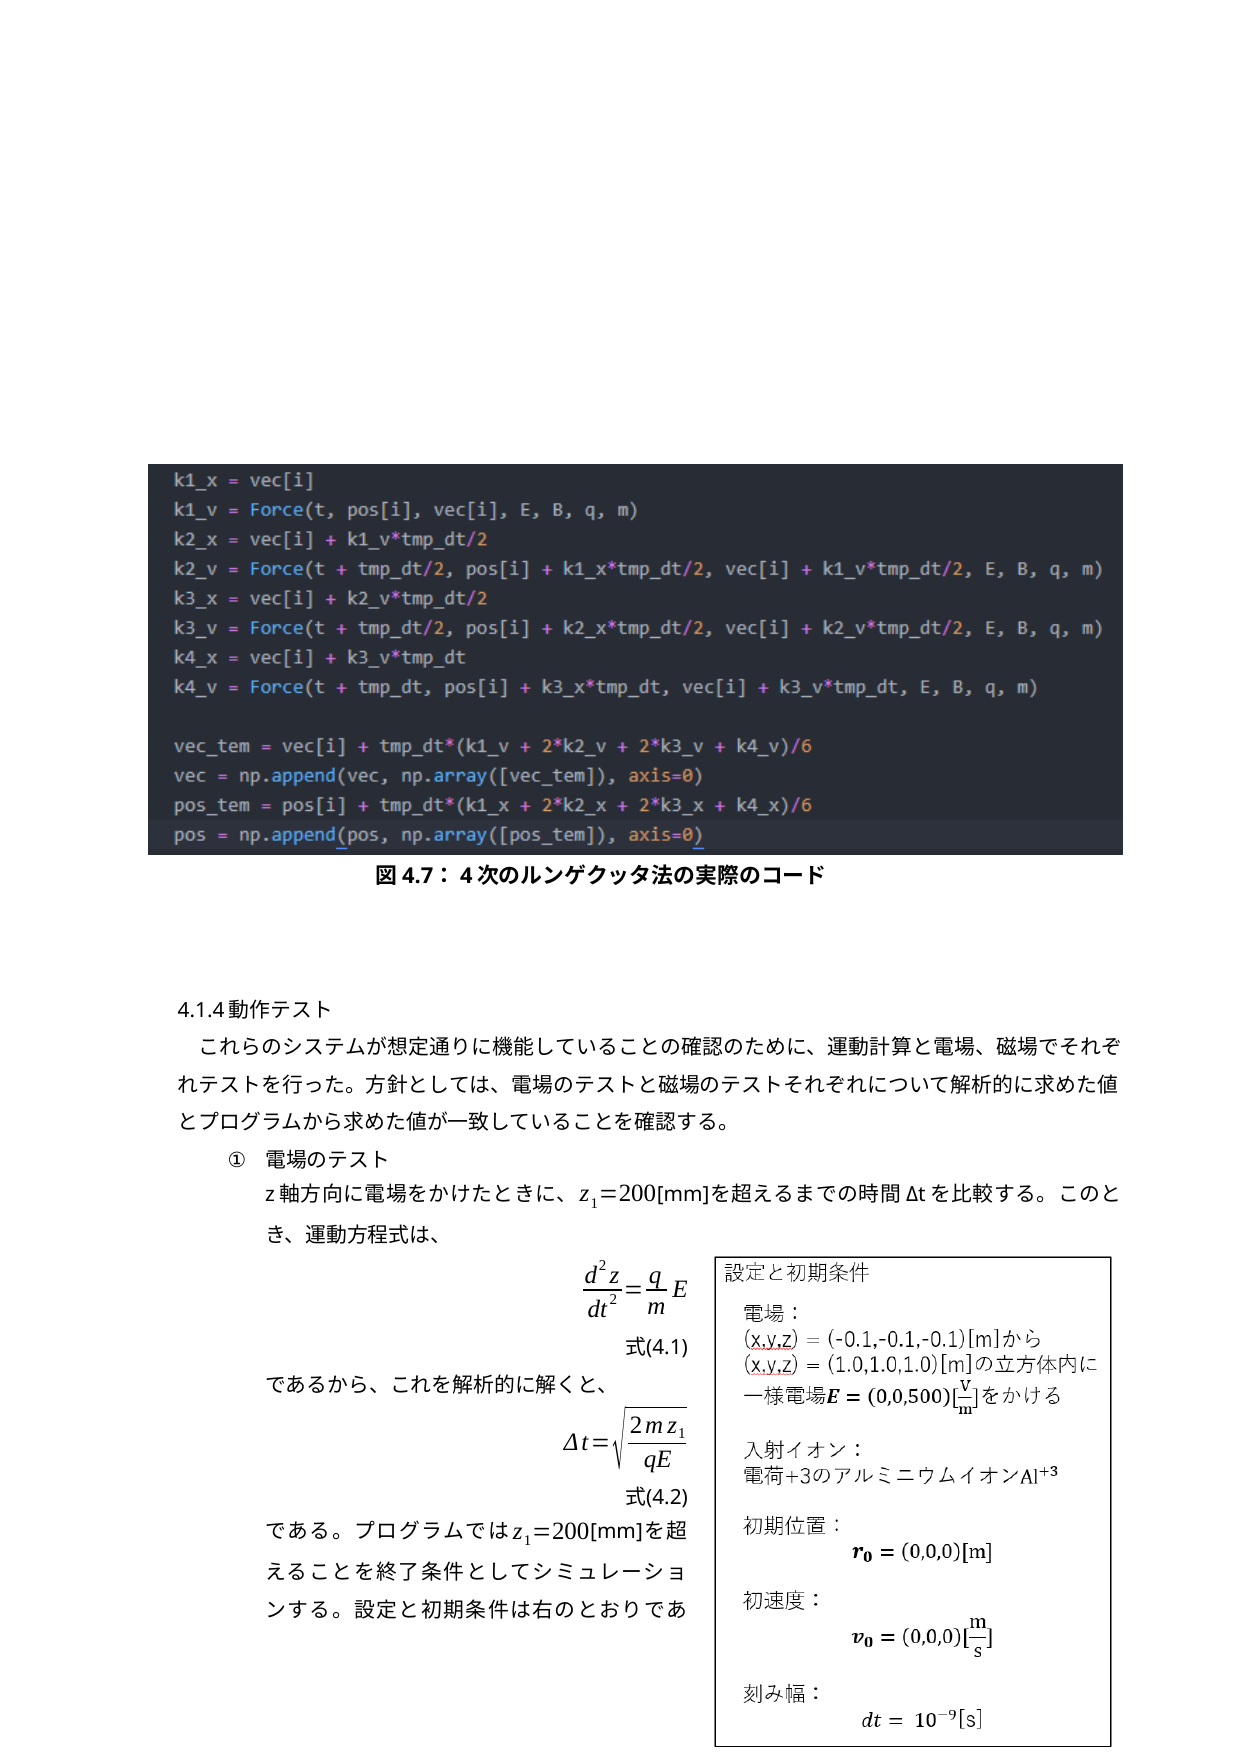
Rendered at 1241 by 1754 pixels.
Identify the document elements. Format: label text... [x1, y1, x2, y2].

list これらのシステムが想定通りに機能していることの確認のために、運動計算と電場、磁場でそれぞれテストを行った。方針としては、電場のテストと磁場のテストそれぞれについて解析的に求めた値とプログラムから求めた値が一致していることを確認する。 [177, 1027, 1122, 1139]
list であるから、これを解析的に解くと、 [265, 1364, 706, 1402]
list 4.1.4動作テスト [177, 989, 1122, 1027]
list 式(4.1) [265, 1252, 706, 1364]
list 式(4.2) [265, 1402, 706, 1514]
list である。プログラムでは[mm]を超えることを終了条件としてシミュレーションする。設定と初期条件は右のとおりである。 [265, 1514, 706, 1627]
list 電場のテスト [227, 1139, 1122, 1177]
picture [706, 1248, 1122, 1754]
list z軸方向に電場をかけたときに、[mm]を超えるまでの時間Δtを比較する。このとき、運動方程式は、 [265, 1177, 1122, 1252]
picture [148, 464, 1123, 855]
